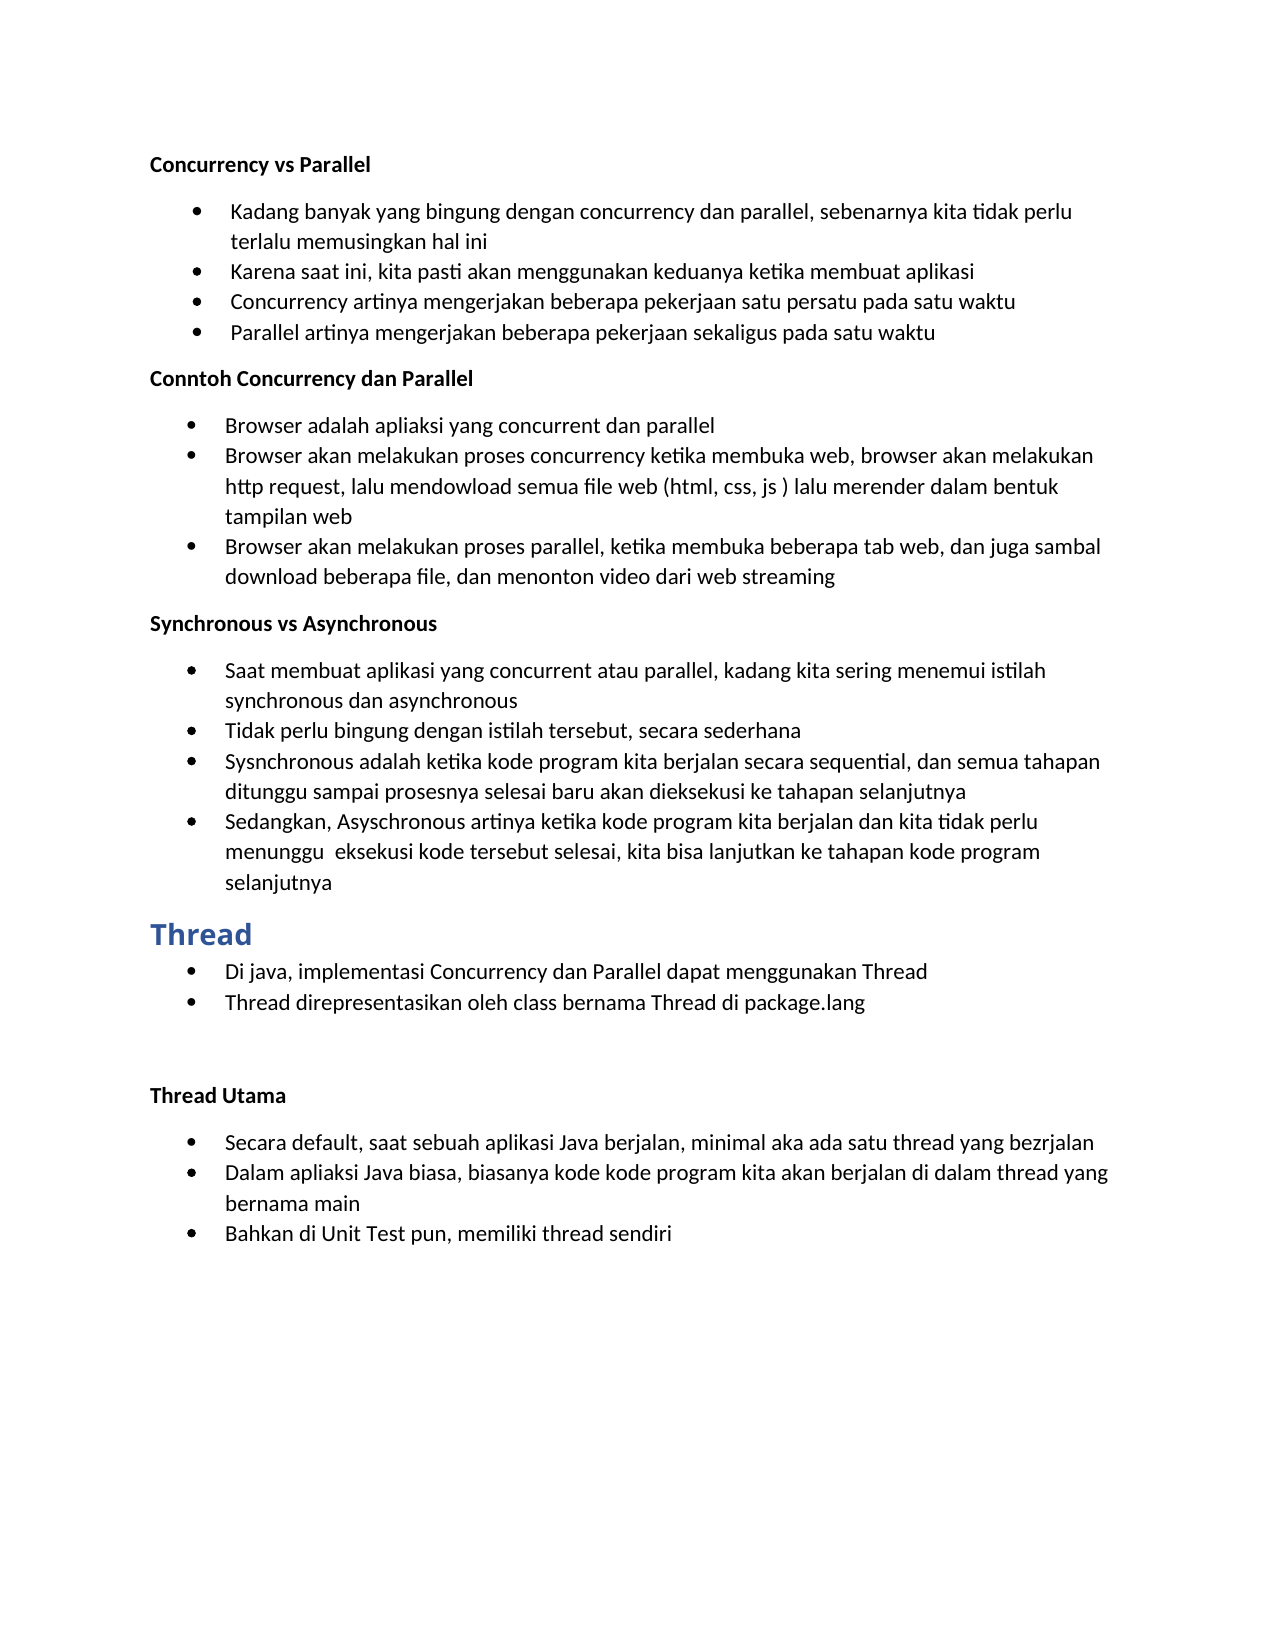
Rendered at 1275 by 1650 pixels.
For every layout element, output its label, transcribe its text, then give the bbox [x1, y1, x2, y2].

list Sysnchronous adalah ketika kode program kita berjalan secara sequential, dan semua tahapan ditunggu sampai prosesnya selesai baru akan dieksekusi ke tahapan selanjutnya [187, 747, 1125, 805]
list Dalam apliaksi Java biasa, biasanya kode kode program kita akan berjalan di dalam thread yang bernama main [187, 1158, 1125, 1217]
list Thread direpresentasikan oleh class bernama Thread di package.lang [187, 988, 1125, 1016]
text Synchronous vs Asynchronous [150, 609, 1125, 637]
list Di java, implementasi Concurrency dan Parallel dapat menggunakan Thread [187, 957, 1125, 985]
list Browser akan melakukan proses concurrency ketika membuka web, browser akan melakukan http request, lalu mendowload semua file web (html, css, js ) lalu merender dalam bentuk tampilan web [187, 442, 1125, 530]
subtitle Thread [150, 914, 1125, 954]
list Parallel artinya mengerjakan beberapa pekerjaan sekaligus pada satu waktu [193, 318, 1125, 346]
list Karena saat ini, kita pasti akan menggunakan keduanya ketika membuat aplikasi [193, 257, 1125, 285]
text Conntoh Concurrency dan Parallel [150, 364, 1125, 393]
list Tidak perlu bingung dengan istilah tersebut, secara sederhana [187, 717, 1125, 745]
list Browser akan melakukan proses parallel, ketika membuka beberapa tab web, dan juga sambal download beberapa file, dan menonton video dari web streaming [187, 532, 1125, 591]
text Thread Utama [150, 1081, 1125, 1109]
list Saat membuat aplikasi yang concurrent atau parallel, kadang kita sering menemui istilah synchronous dan asynchronous [187, 656, 1125, 714]
text Concurrency vs Parallel [150, 150, 1125, 178]
list Concurrency artinya mengerjakan beberapa pekerjaan satu persatu pada satu waktu [193, 287, 1125, 316]
list Sedangkan, Asyschronous artinya ketika kode program kita berjalan dan kita tidak perlu menunggu eksekusi kode tersebut selesai, kita bisa lanjutkan ke tahapan kode program selanjutnya [187, 807, 1125, 896]
list Kadang banyak yang bingung dengan concurrency dan parallel, sebenarnya kita tidak perlu terlalu memusingkan hal ini [193, 197, 1125, 255]
list Browser adalah apliaksi yang concurrent dan parallel [187, 411, 1125, 439]
list Secara default, saat sebuah aplikasi Java berjalan, minimal aka ada satu thread yang bezrjalan [187, 1128, 1125, 1156]
list Bahkan di Unit Test pun, memiliki thread sendiri [187, 1219, 1125, 1247]
